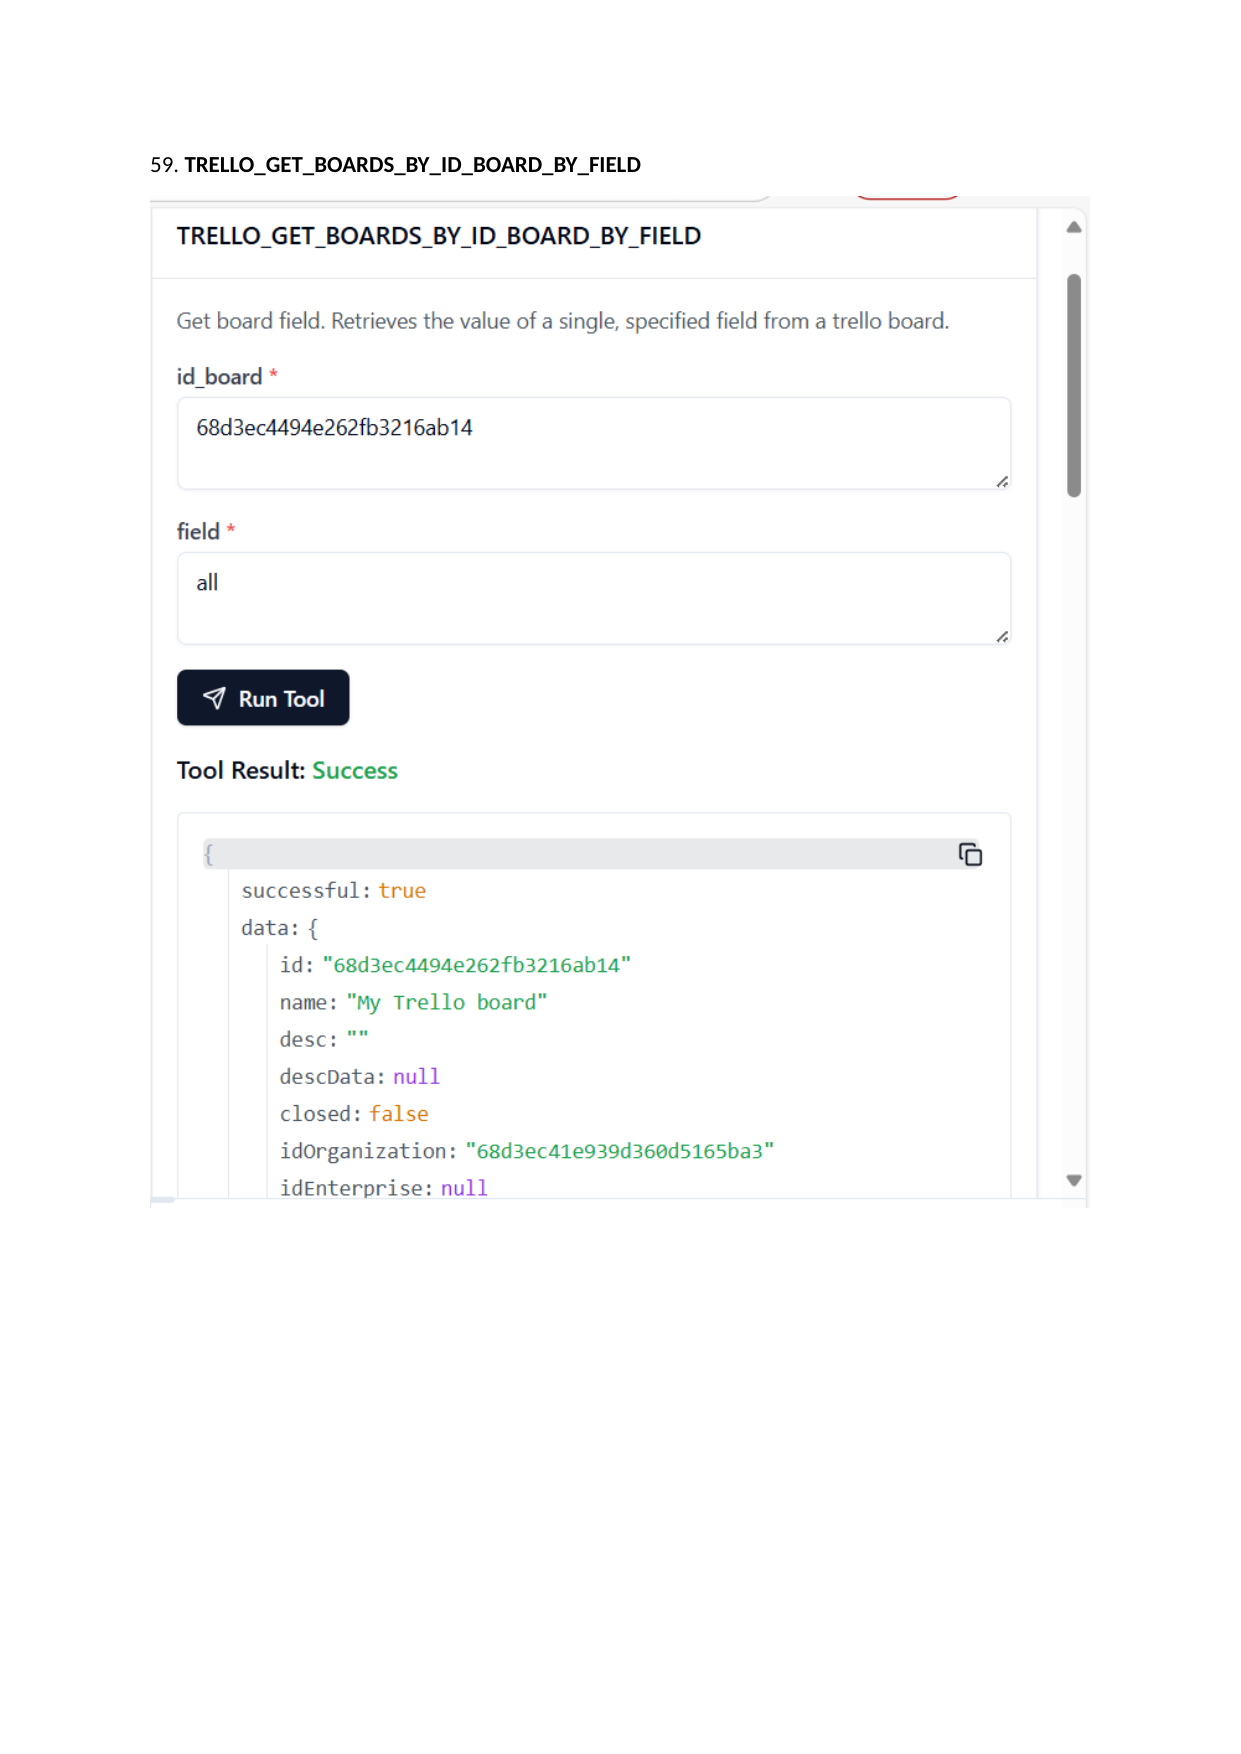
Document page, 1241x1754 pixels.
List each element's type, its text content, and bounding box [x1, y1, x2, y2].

text 59. TRELLO_GET_BOARDS_BY_ID_BOARD_BY_FIELD [150, 150, 1090, 178]
picture [150, 196, 1091, 1208]
